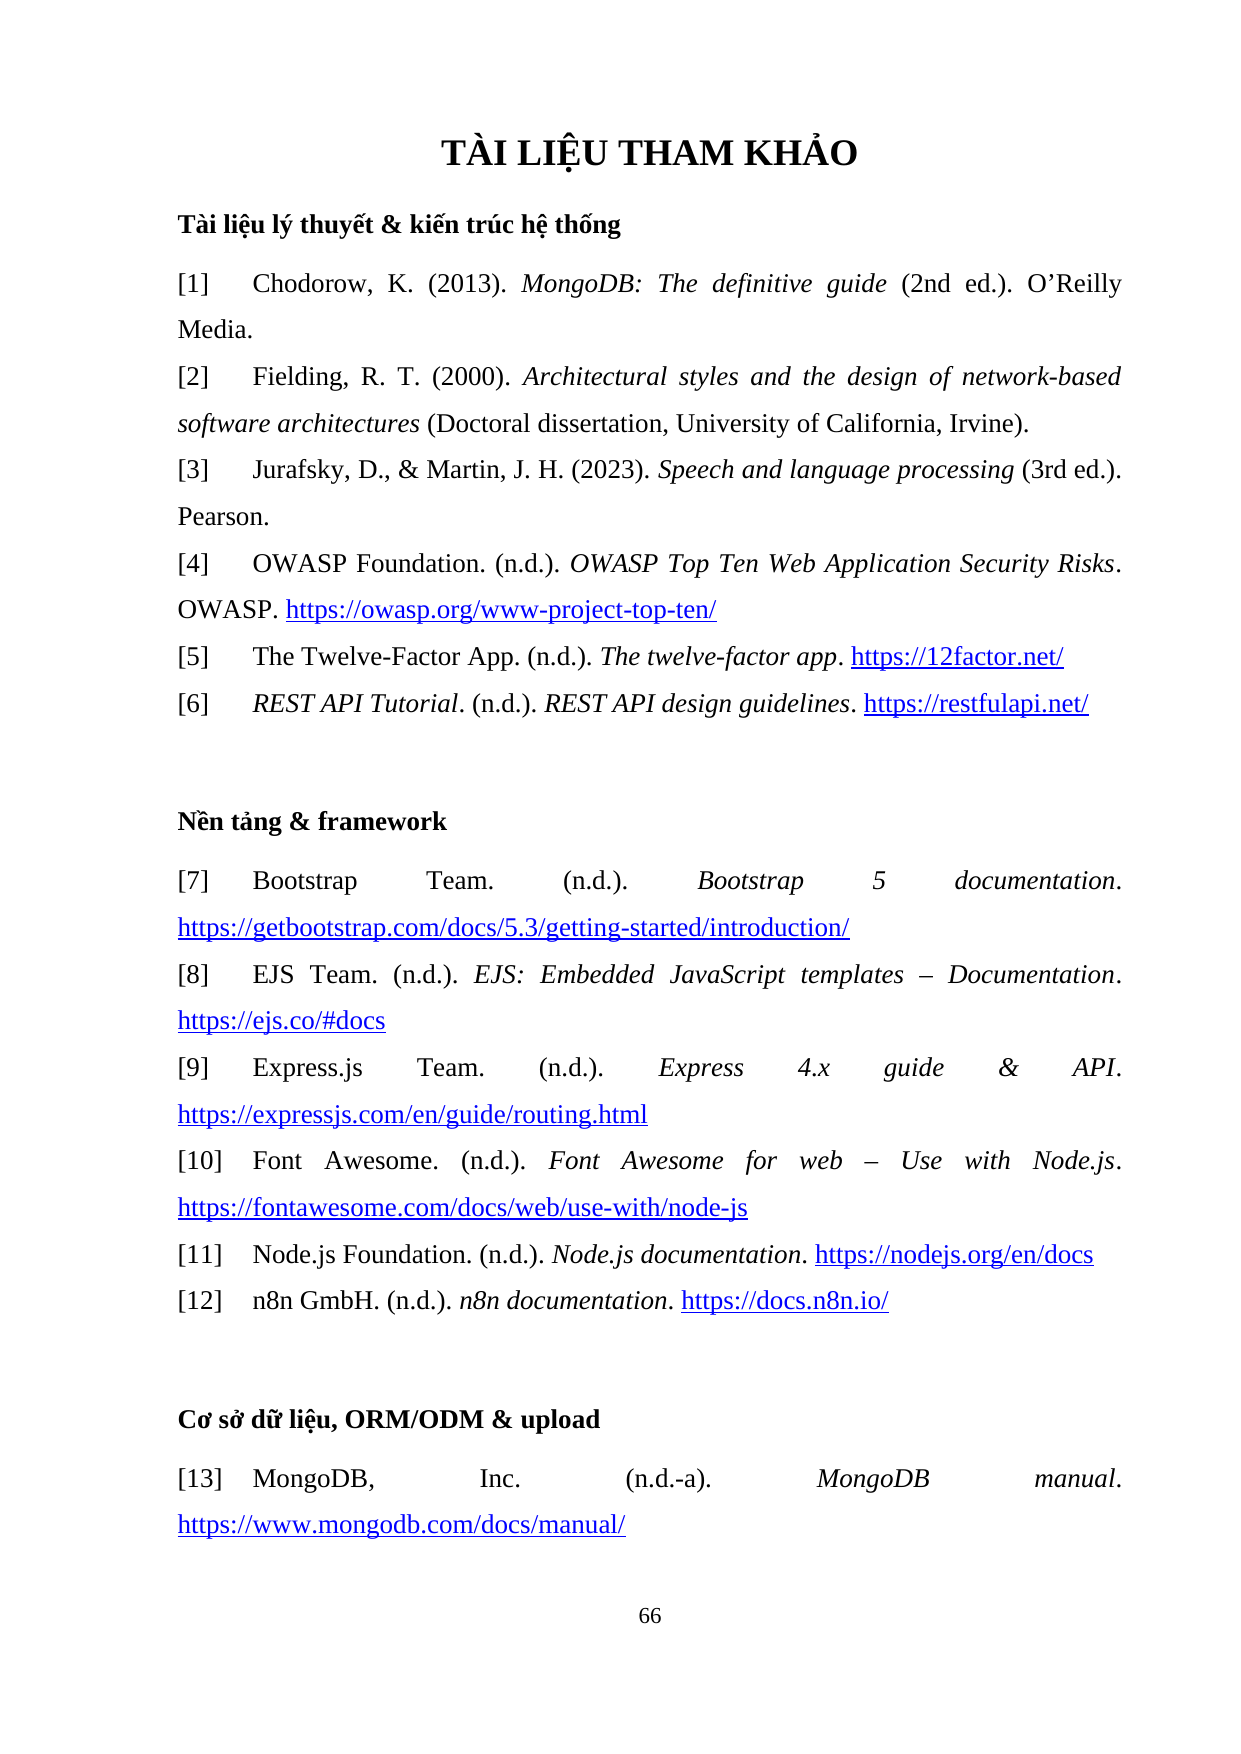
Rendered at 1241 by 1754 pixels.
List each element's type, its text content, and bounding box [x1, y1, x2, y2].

list Jurafsky, D., & Martin, J. H. (2023). Speech and language processing (3rd ed.). Pearson. [177, 454, 1122, 531]
text Cơ sở dữ liệu, ORM/ODM & upload [177, 1403, 1122, 1434]
list The Twelve-Factor App. (n.d.). The twelve-factor app. https://12factor.net/ [177, 640, 1122, 671]
subtitle TÀI LIỆU THAM KHẢO [177, 131, 1122, 174]
list Chodorow, K. (2013). MongoDB: The definitive guide (2nd ed.). O’Reilly Media. [177, 267, 1122, 345]
list Font Awesome. (n.d.). Font Awesome for web – Use with Node.js. https://fontawesome.com/docs/web/use-with/node-js [177, 1144, 1122, 1222]
list MongoDB, Inc. (n.d.-a). MongoDB manual. https://www.mongodb.com/docs/manual/ [177, 1462, 1122, 1540]
list Express.js Team. (n.d.). Express 4.x guide & API. https://expressjs.com/en/guide/routing.html [177, 1051, 1122, 1129]
list EJS Team. (n.d.). EJS: Embedded JavaScript templates – Documentation. https://ejs.co/#docs [177, 958, 1122, 1036]
text Tài liệu lý thuyết & kiến trúc hệ thống [177, 208, 1122, 239]
list n8n GmbH. (n.d.). n8n documentation. https://docs.n8n.io/ [177, 1284, 1122, 1316]
list Bootstrap Team. (n.d.). Bootstrap 5 documentation. https://getbootstrap.com/docs/5.3/getting-started/introduction/ [177, 864, 1122, 942]
list OWASP Foundation. (n.d.). OWASP Top Ten Web Application Security Risks. OWASP. https://owasp.org/www-project-top-ten/ [177, 547, 1122, 625]
text Nền tảng & framework [177, 805, 1122, 836]
list Fielding, R. T. (2000). Architectural styles and the design of network-based software architectures (Doctoral dissertation, University of California, Irvine). [177, 360, 1122, 438]
list Node.js Foundation. (n.d.). Node.js documentation. https://nodejs.org/en/docs [177, 1238, 1122, 1269]
list REST API Tutorial. (n.d.). REST API design guidelines. https://restfulapi.net/ [177, 687, 1122, 718]
